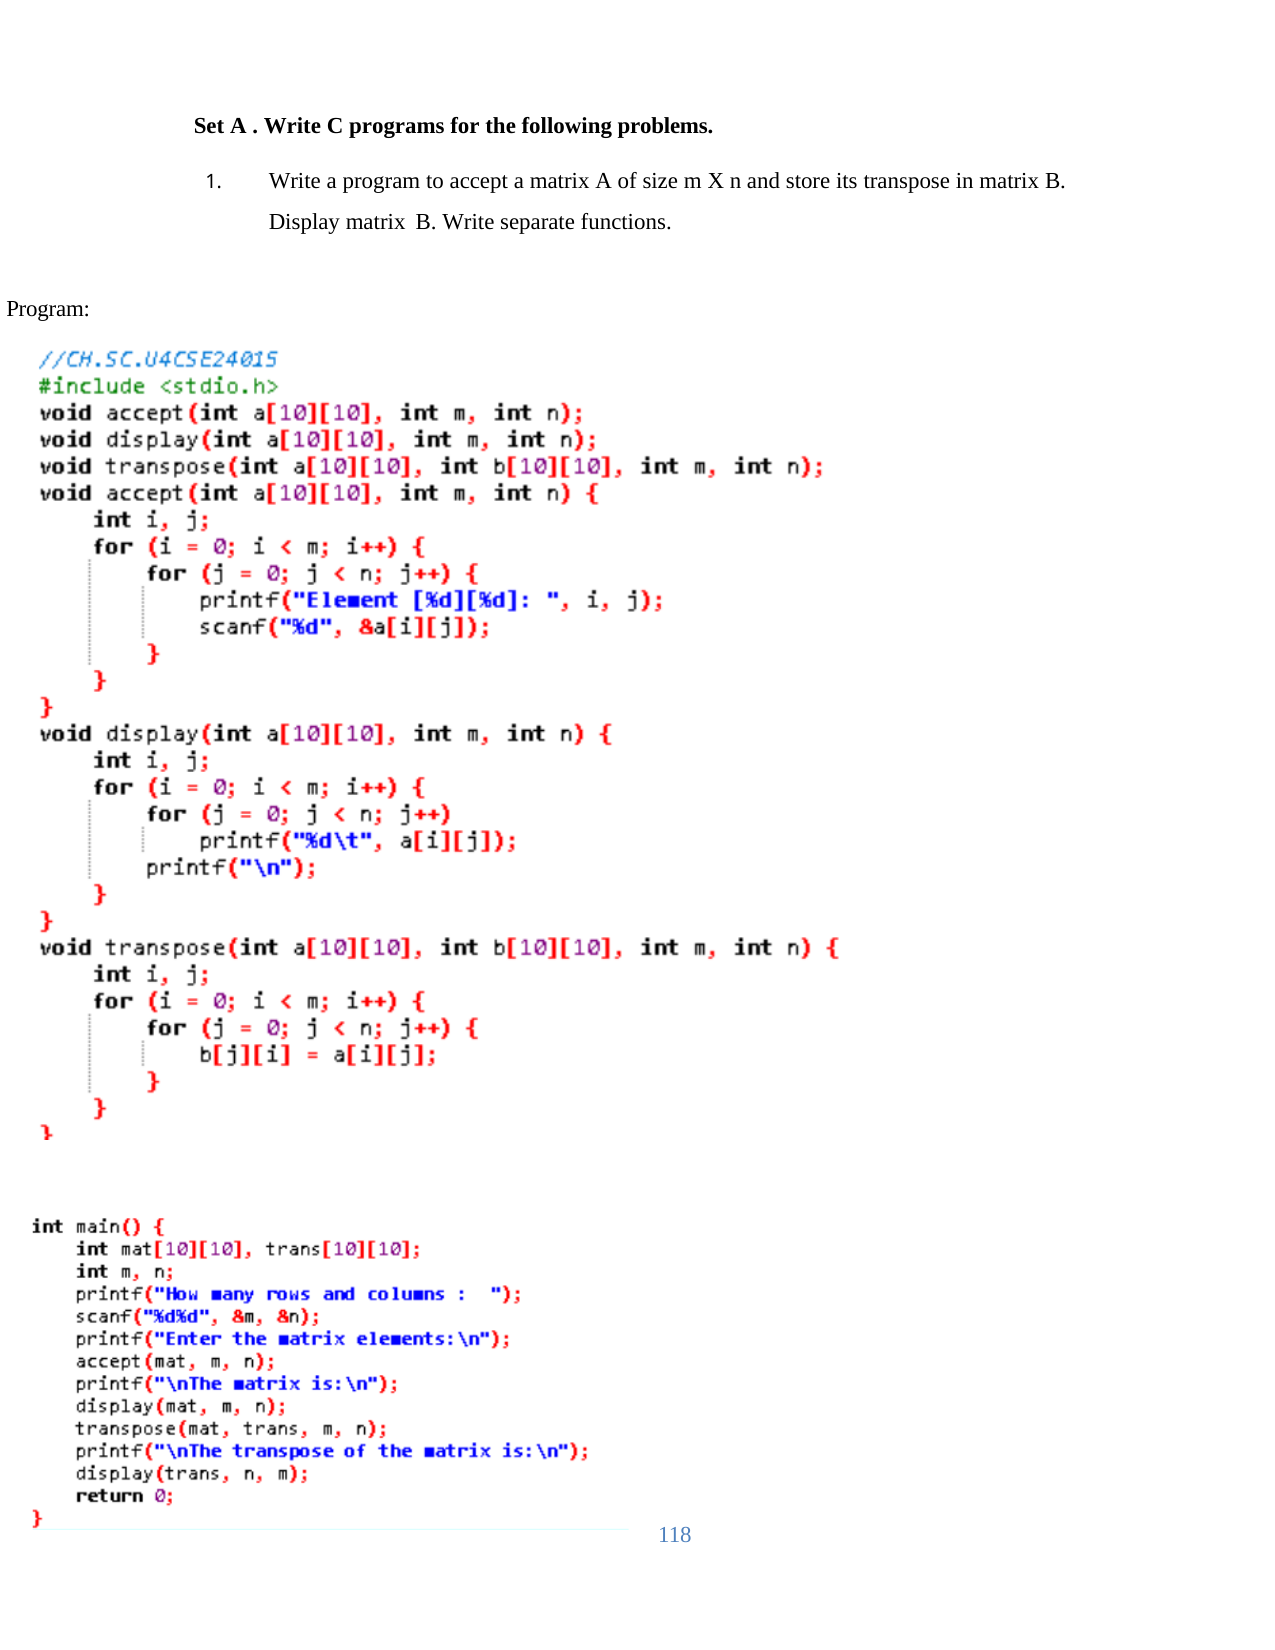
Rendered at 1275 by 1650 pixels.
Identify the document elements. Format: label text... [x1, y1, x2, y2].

picture [31, 1216, 629, 1529]
text Program: [6, 295, 1275, 321]
list Write a program to accept a matrix A of size m X n and store its transpose in matrix B. Display matrix B. Write separate functions. [205, 167, 1138, 234]
subtitle Set A . Write C programs for the following problems. [193, 113, 1275, 139]
picture [37, 347, 932, 1138]
